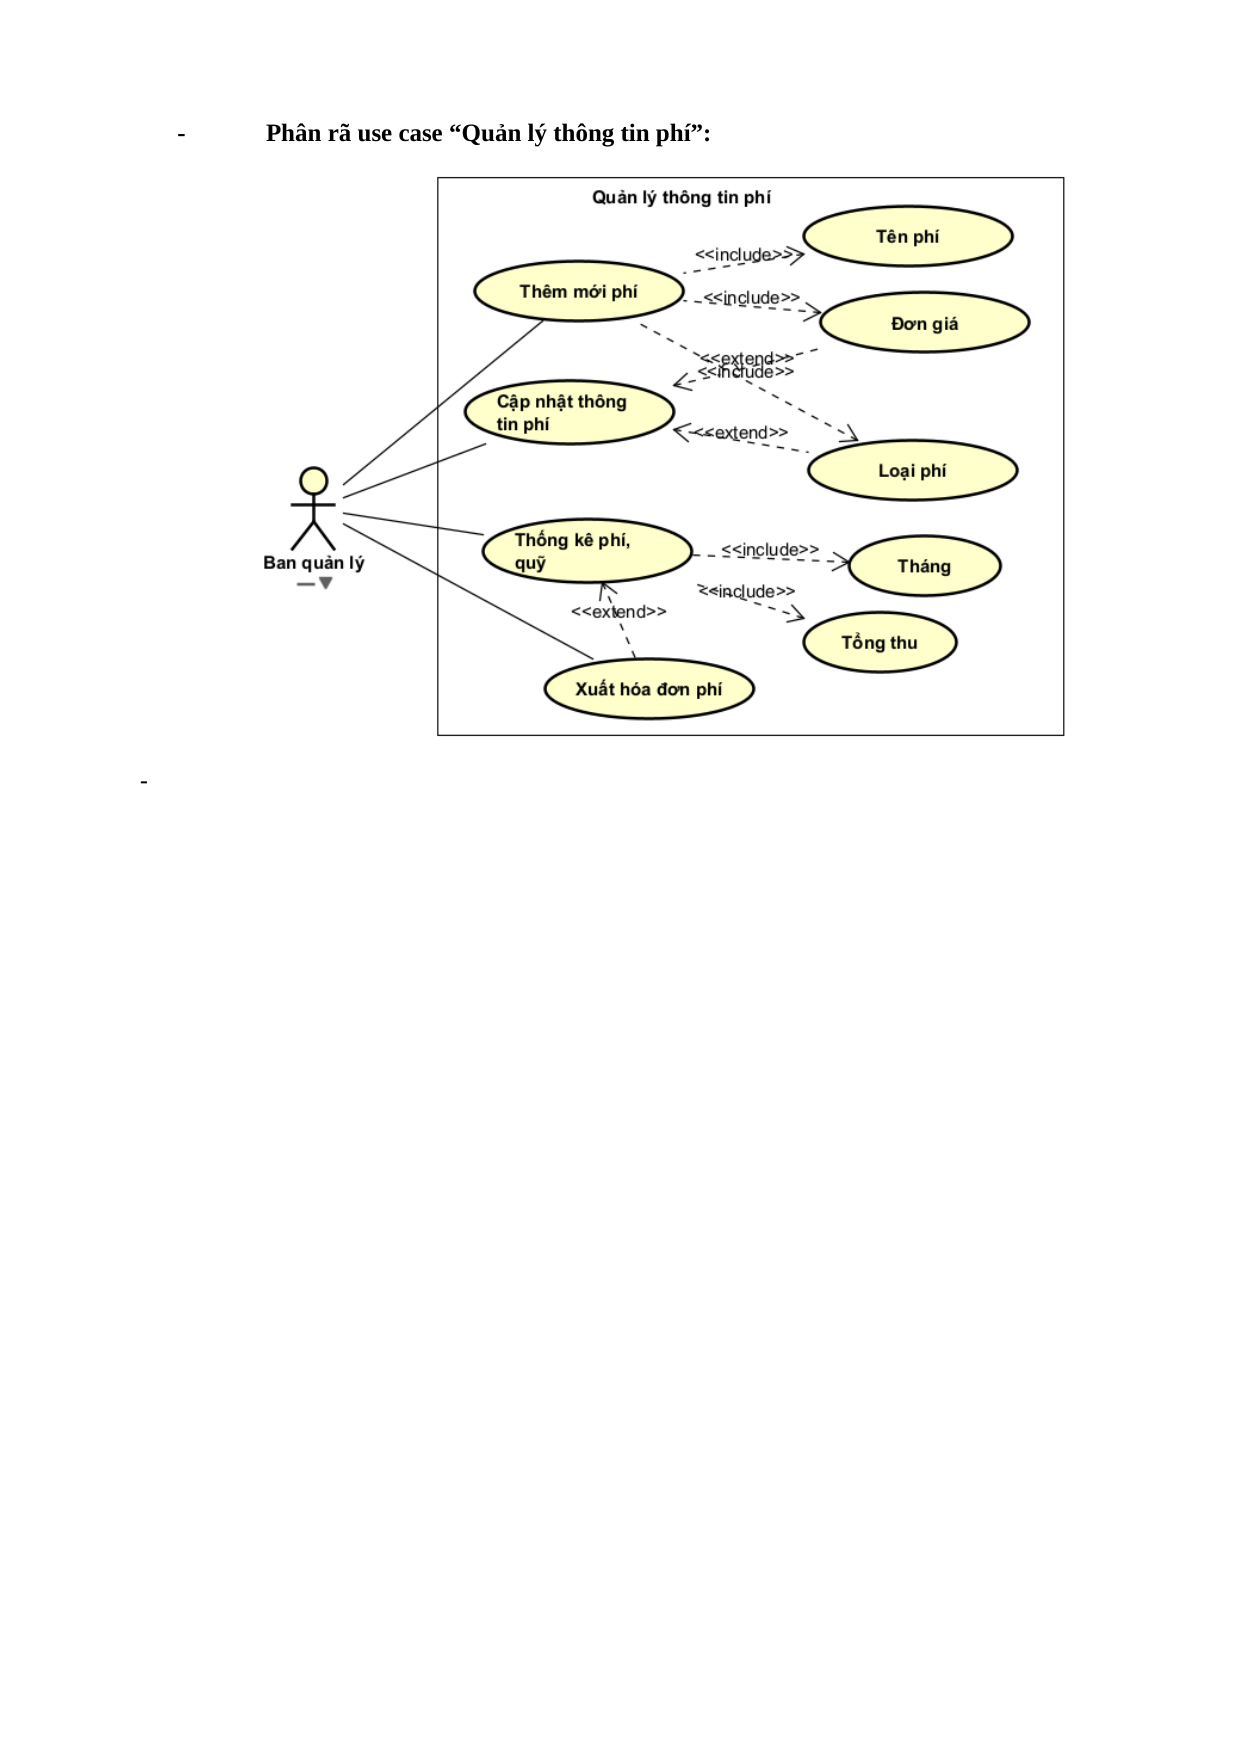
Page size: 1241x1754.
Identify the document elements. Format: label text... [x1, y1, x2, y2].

subtitle Phân rã use case “Quản lý thông tin phí”: [177, 118, 1134, 147]
picture [237, 165, 1074, 748]
